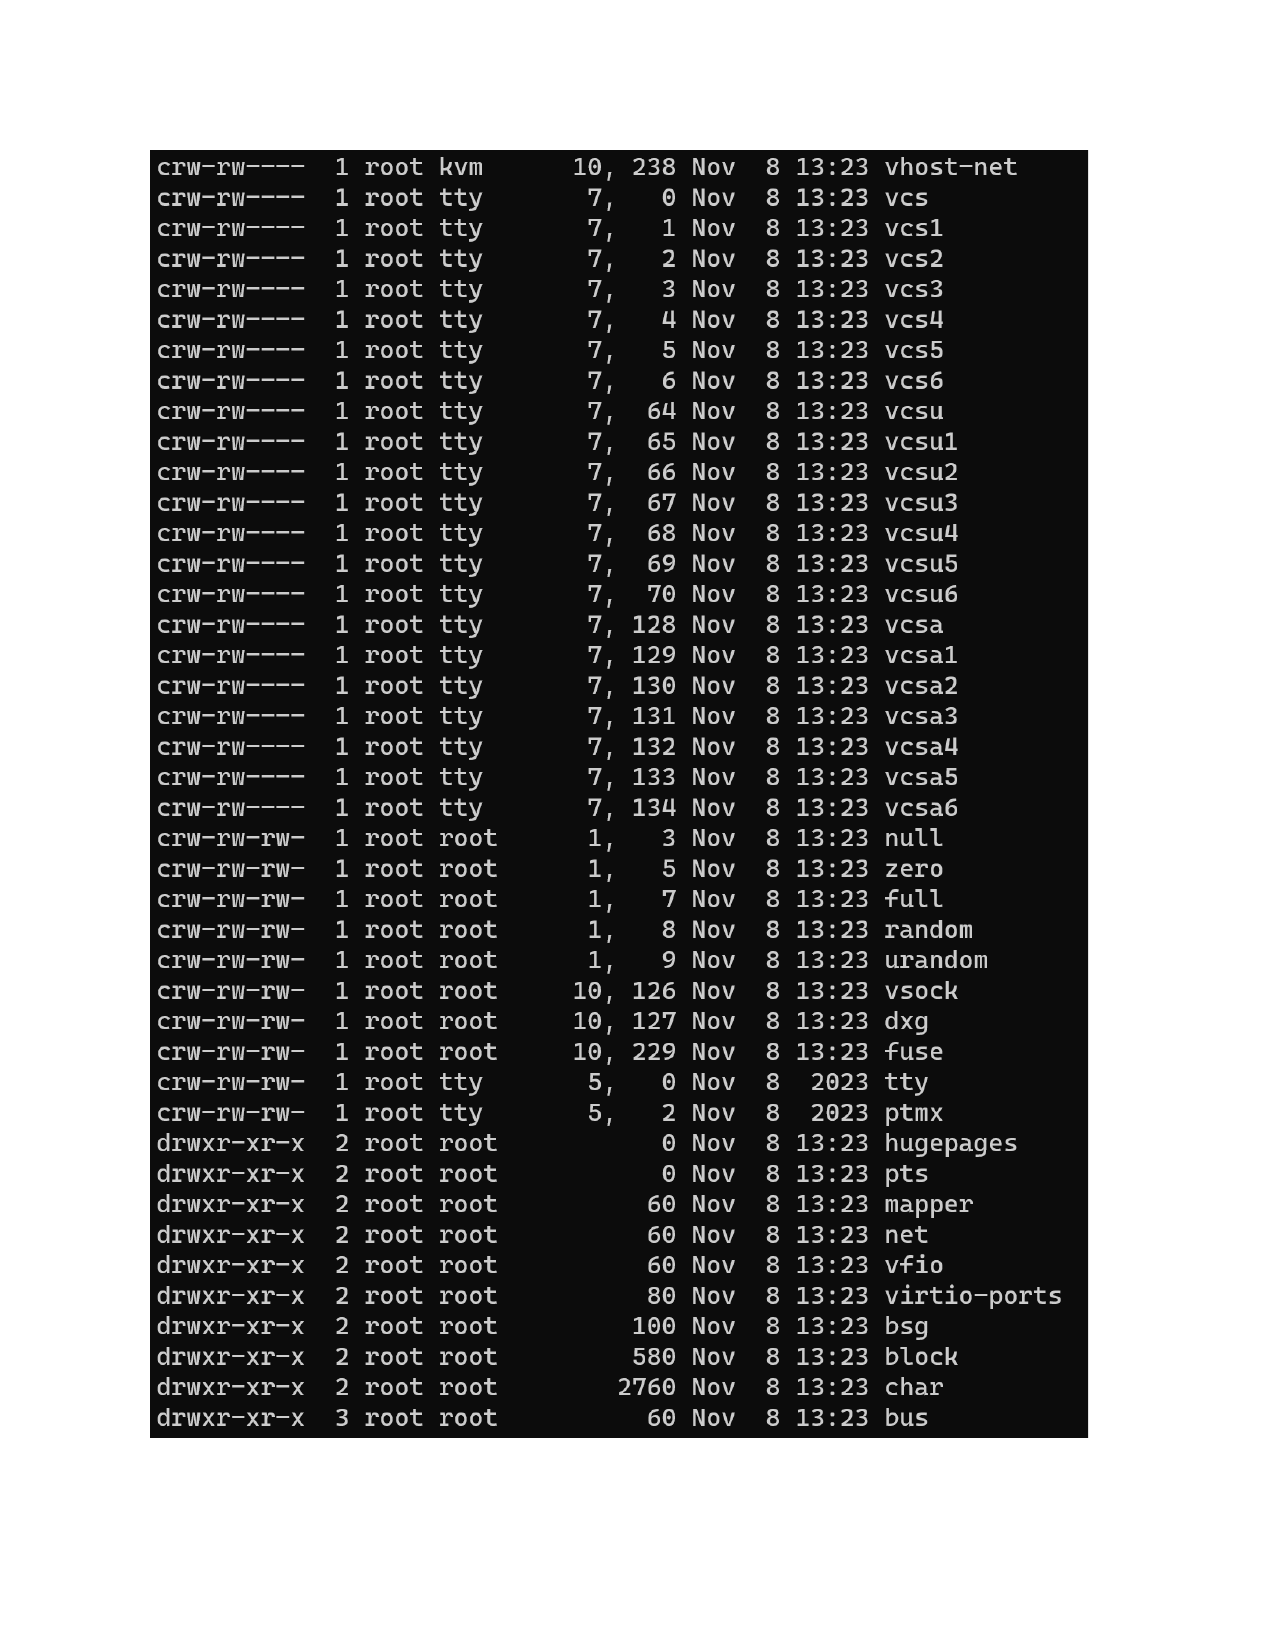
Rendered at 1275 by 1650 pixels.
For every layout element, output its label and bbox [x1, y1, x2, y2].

picture [150, 150, 1089, 1438]
